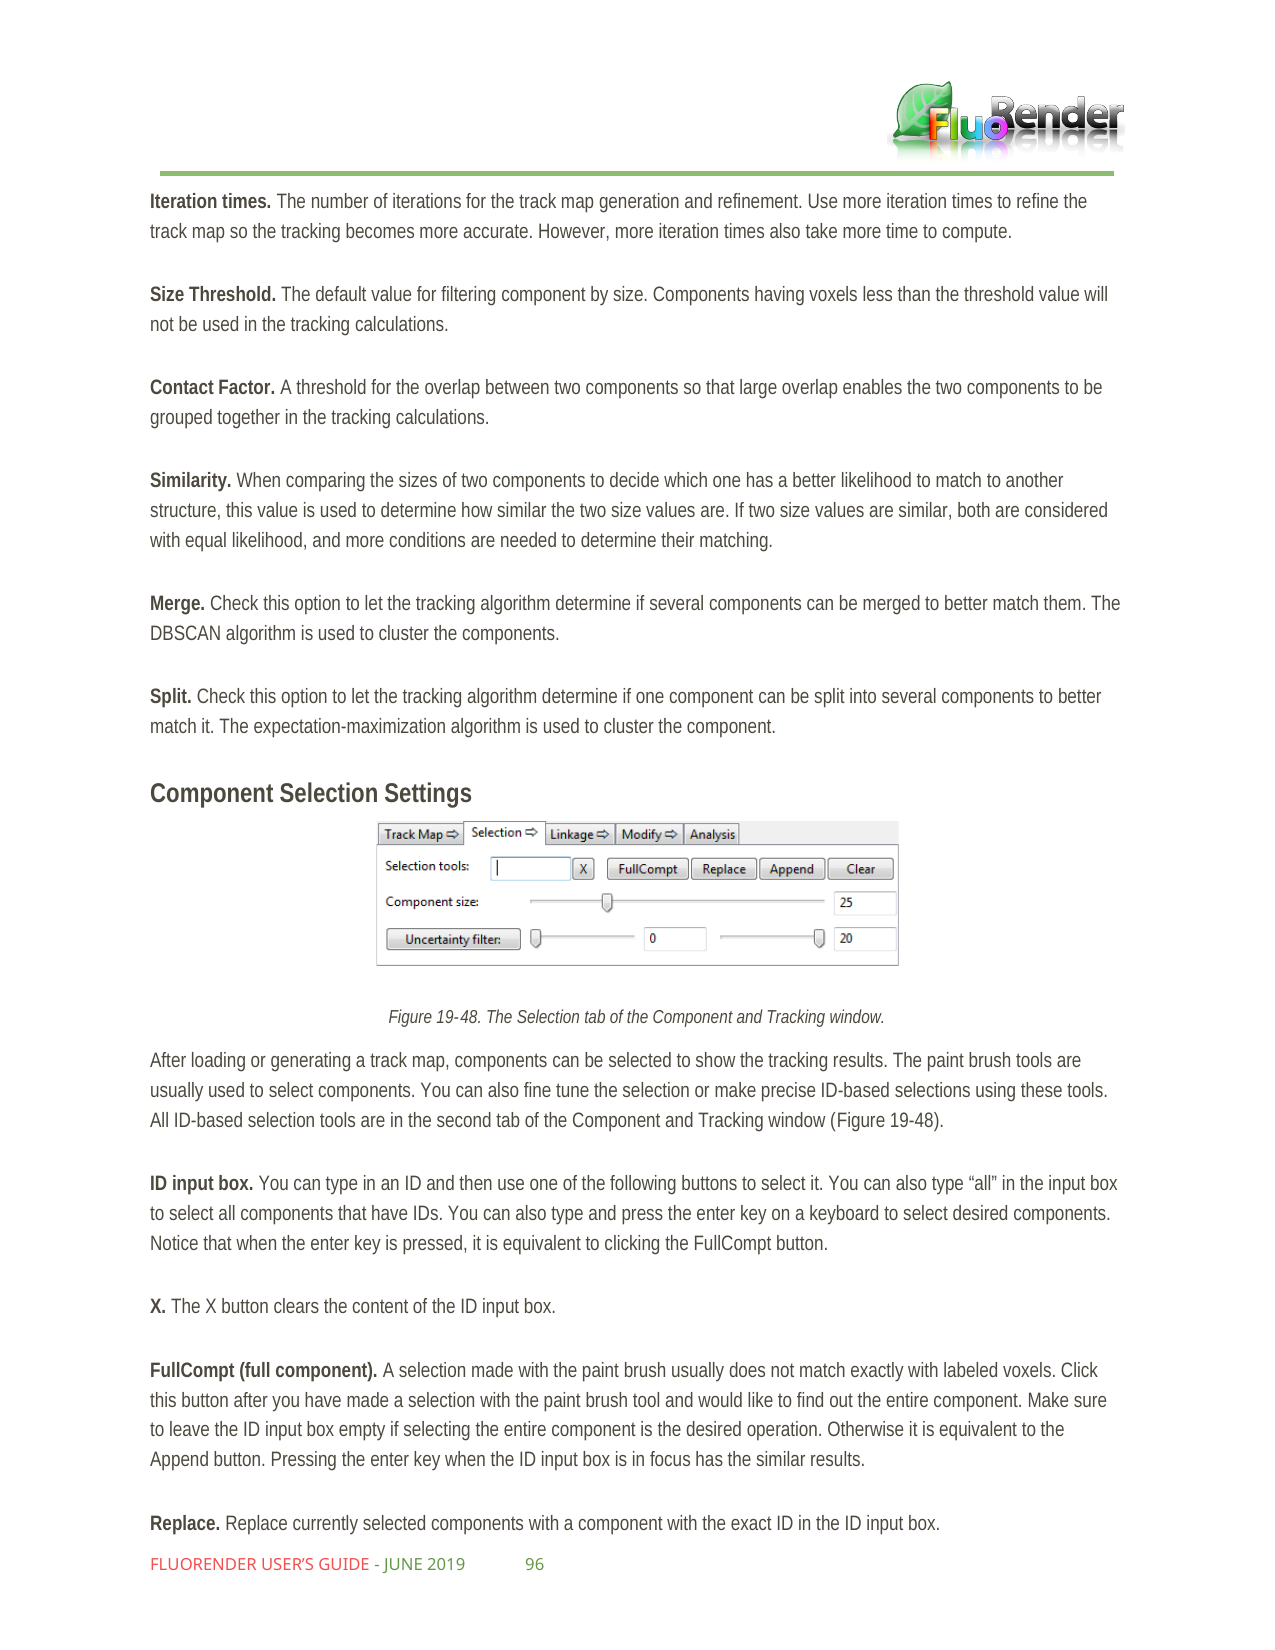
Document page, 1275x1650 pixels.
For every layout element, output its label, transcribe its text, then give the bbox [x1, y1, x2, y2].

text Contact Factor. A threshold for the overlap between two components so that large overlap enables the two components to be grouped together in the tracking calculations. [150, 375, 1125, 429]
picture [887, 75, 1125, 165]
text Replace. Replace currently selected components with a component with the exact ID in the ID input box. [150, 1511, 1125, 1534]
text Similarity. When comparing the sizes of two components to decide which one has a better likelihood to match to another structure, this value is used to determine how similar the two size values are. If two size values are similar, both are considered with equal likelihood, and more conditions are needed to determine their matching. [150, 468, 1125, 552]
text Merge. Check this option to let the tracking algorithm determine if several components can be merged to better match them. The DBSCAN algorithm is used to cluster the components. [150, 591, 1125, 645]
text Split. Check this option to let the tracking algorithm determine if one component can be split into several components to better match it. The expectation-maximization algorithm is used to cluster the component. [150, 684, 1125, 738]
subtitle Component Selection Settings [150, 778, 1125, 809]
text X. The X button clears the content of the ID input box. [150, 1294, 1125, 1318]
text FullCompt (full component). A selection made with the paint brush usually does not match exactly with labeled voxels. Click this button after you have made a selection with the paint brush tool and would like to find out the entire component. Make sure to leave the ID input box empty if selecting the entire component is the desired operation. Otherwise it is equivalent to the Append button. Pressing the enter key when the ID input box is in focus has the similar results. [150, 1358, 1125, 1471]
text Iteration times. The number of iterations for the track map generation and refinement. Use more iteration times to refine the track map so the tracking becomes more accurate. However, more iteration times also take more time to compute. [150, 189, 1125, 243]
picture [376, 821, 899, 967]
text ID input box. You can type in an ID and then use one of the following buttons to select it. You can also type “all” in the input box to select all components that have IDs. You can also type and press the enter key on a keyboard to select desired components. Notice that when the enter key is pressed, it is equivalent to clicking the FullCompt button. [150, 1171, 1125, 1255]
text Size Threshold. The default value for filtering component by size. Components having voxels less than the threshold value will not be used in the tracking calculations. [150, 282, 1125, 336]
